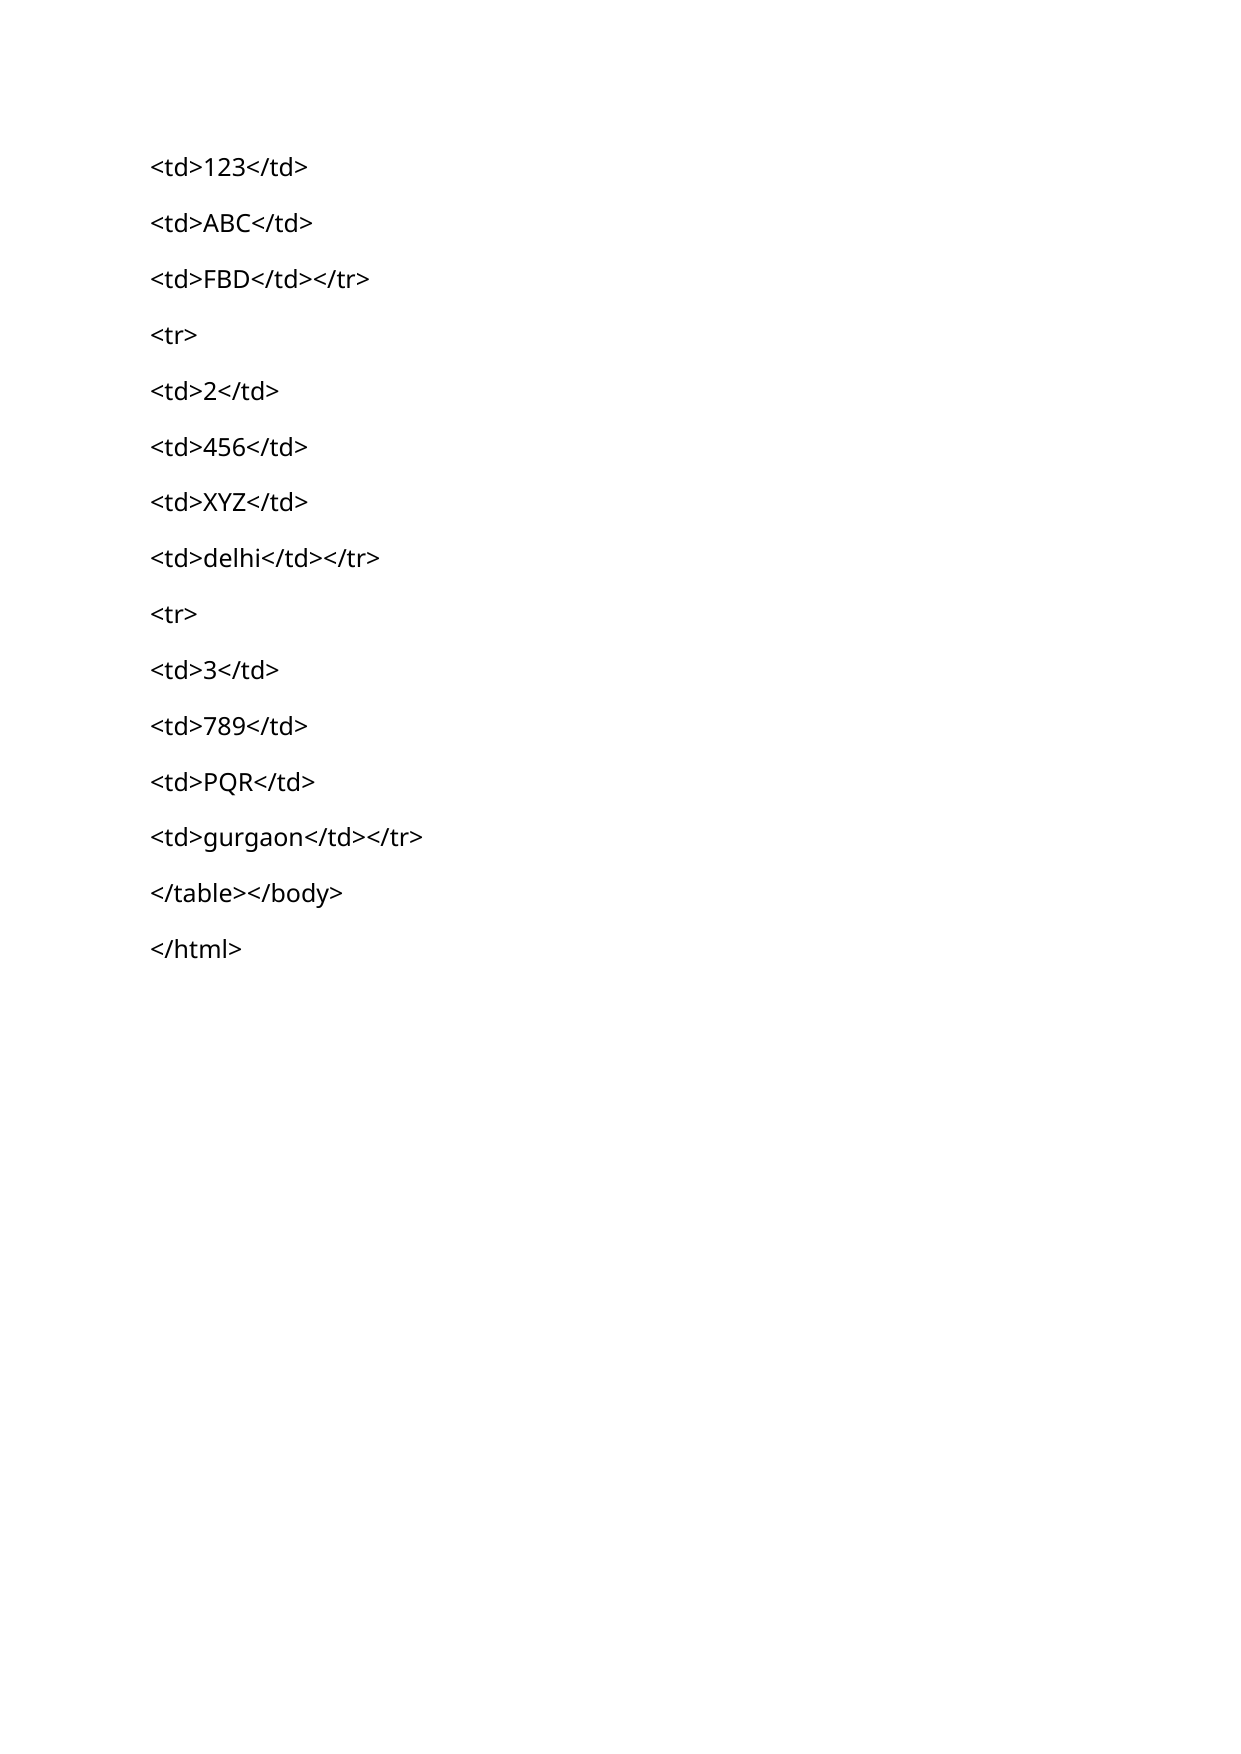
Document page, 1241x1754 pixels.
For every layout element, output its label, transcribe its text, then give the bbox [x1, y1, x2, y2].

text </html> [150, 932, 1090, 966]
text <td>gurgaon</td></tr> [150, 820, 1090, 854]
text <td>ABC</td> [150, 206, 1090, 240]
text <td>456</td> [150, 429, 1090, 463]
text <td>delhi</td></tr> [150, 541, 1090, 575]
text <td>789</td> [150, 708, 1090, 742]
text </table></body> [150, 876, 1090, 910]
text <td>FBD</td></tr> [150, 262, 1090, 296]
text <td>2</td> [150, 373, 1090, 407]
text <tr> [150, 317, 1090, 352]
text <td>3</td> [150, 652, 1090, 687]
text <td>123</td> [150, 150, 1090, 184]
text <td>PQR</td> [150, 764, 1090, 798]
text <td>XYZ</td> [150, 485, 1090, 519]
text <tr> [150, 597, 1090, 631]
